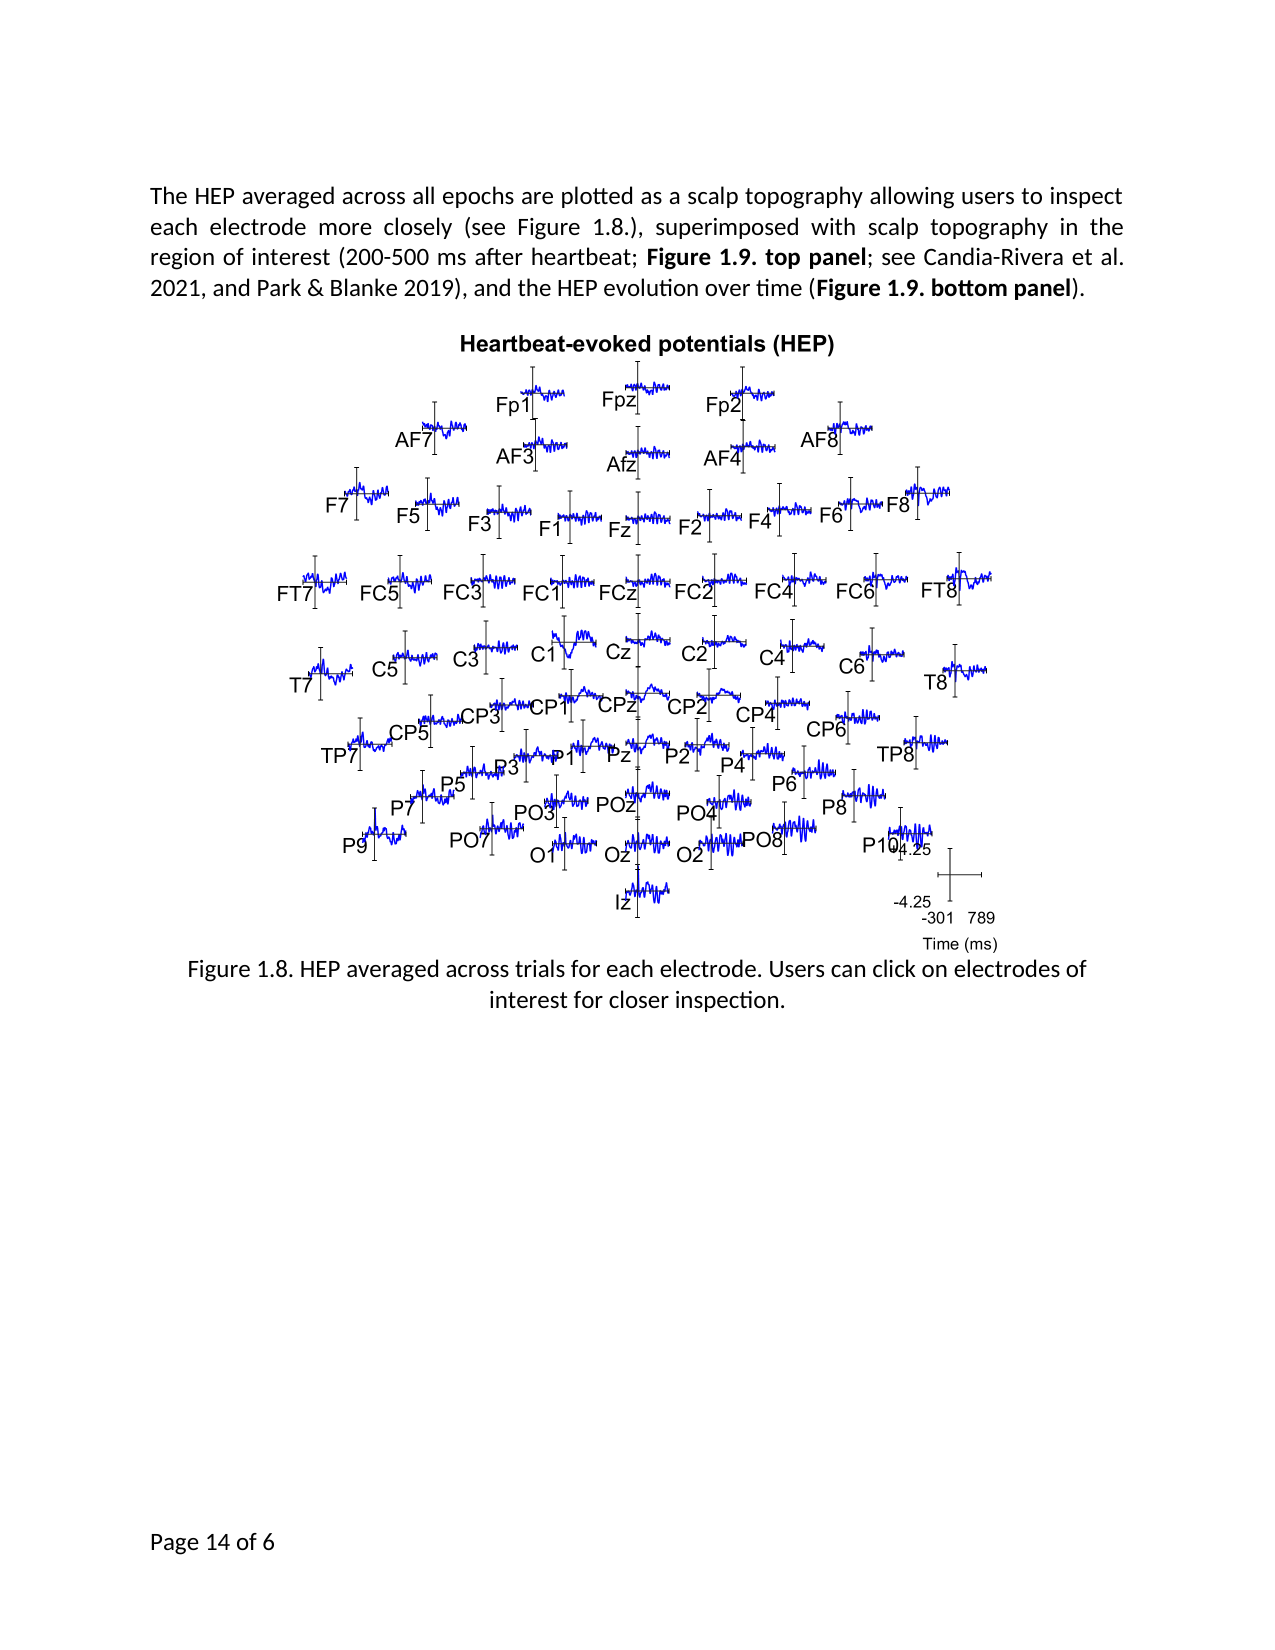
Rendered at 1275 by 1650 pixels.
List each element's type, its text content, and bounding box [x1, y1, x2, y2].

text Figure 1.8. HEP averaged across trials for each electrode. Users can click on electrodes of interest for closer inspection. [150, 953, 1125, 1014]
picture [277, 333, 998, 954]
text The HEP averaged across all epochs are plotted as a scalp topography allowing users to inspect each electrode more closely (see Figure 1.8.), superimposed with scalp topography in the region of interest (200-500 ms after heartbeat; Figure 1.9. top panel; see Candia-Rivera et al. 2021, and Park & Blanke 2019), and the HEP evolution over time (Figure 1.9. bottom panel). [150, 181, 1125, 303]
